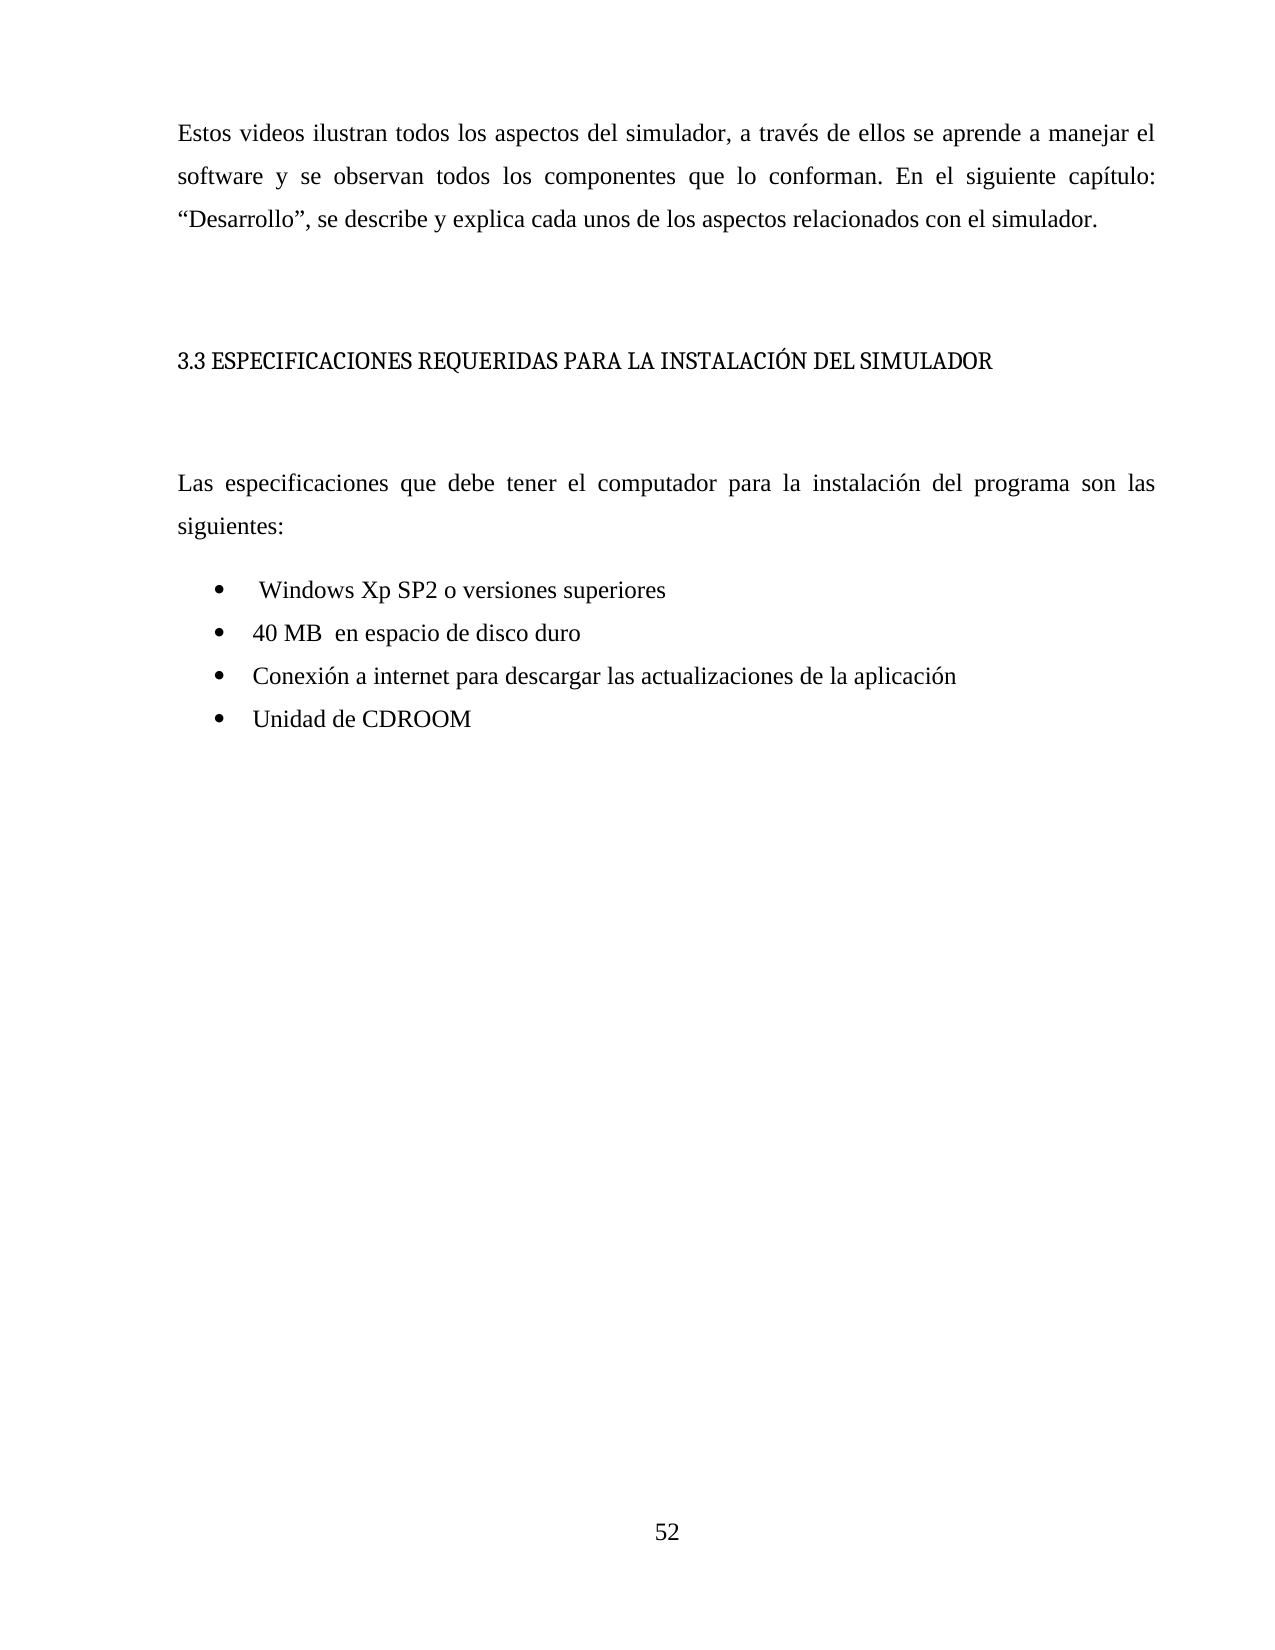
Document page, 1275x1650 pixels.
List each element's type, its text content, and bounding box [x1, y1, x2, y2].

subtitle 3.3 ESPECIFICACIONES REQUERIDAS PARA LA INSTALACIÓN DEL SIMULADOR [177, 347, 1157, 375]
text Las especificaciones que debe tener el computador para la instalación del programa son las siguientes: [177, 468, 1157, 540]
list 40 MB en espacio de disco duro [215, 618, 1157, 647]
list Unidad de CDROOM [215, 704, 1157, 733]
list Conexión a internet para descargar las actualizaciones de la aplicación [215, 661, 1157, 690]
text Estos videos ilustran todos los aspectos del simulador, a través de ellos se aprende a manejar el software y se observan todos los componentes que lo conforman. En el siguiente capítulo: “Desarrollo”, se describe y explica cada unos de los aspectos relacionados con el simulador. [177, 118, 1157, 233]
list Windows Xp SP2 o versiones superiores [215, 575, 1157, 604]
